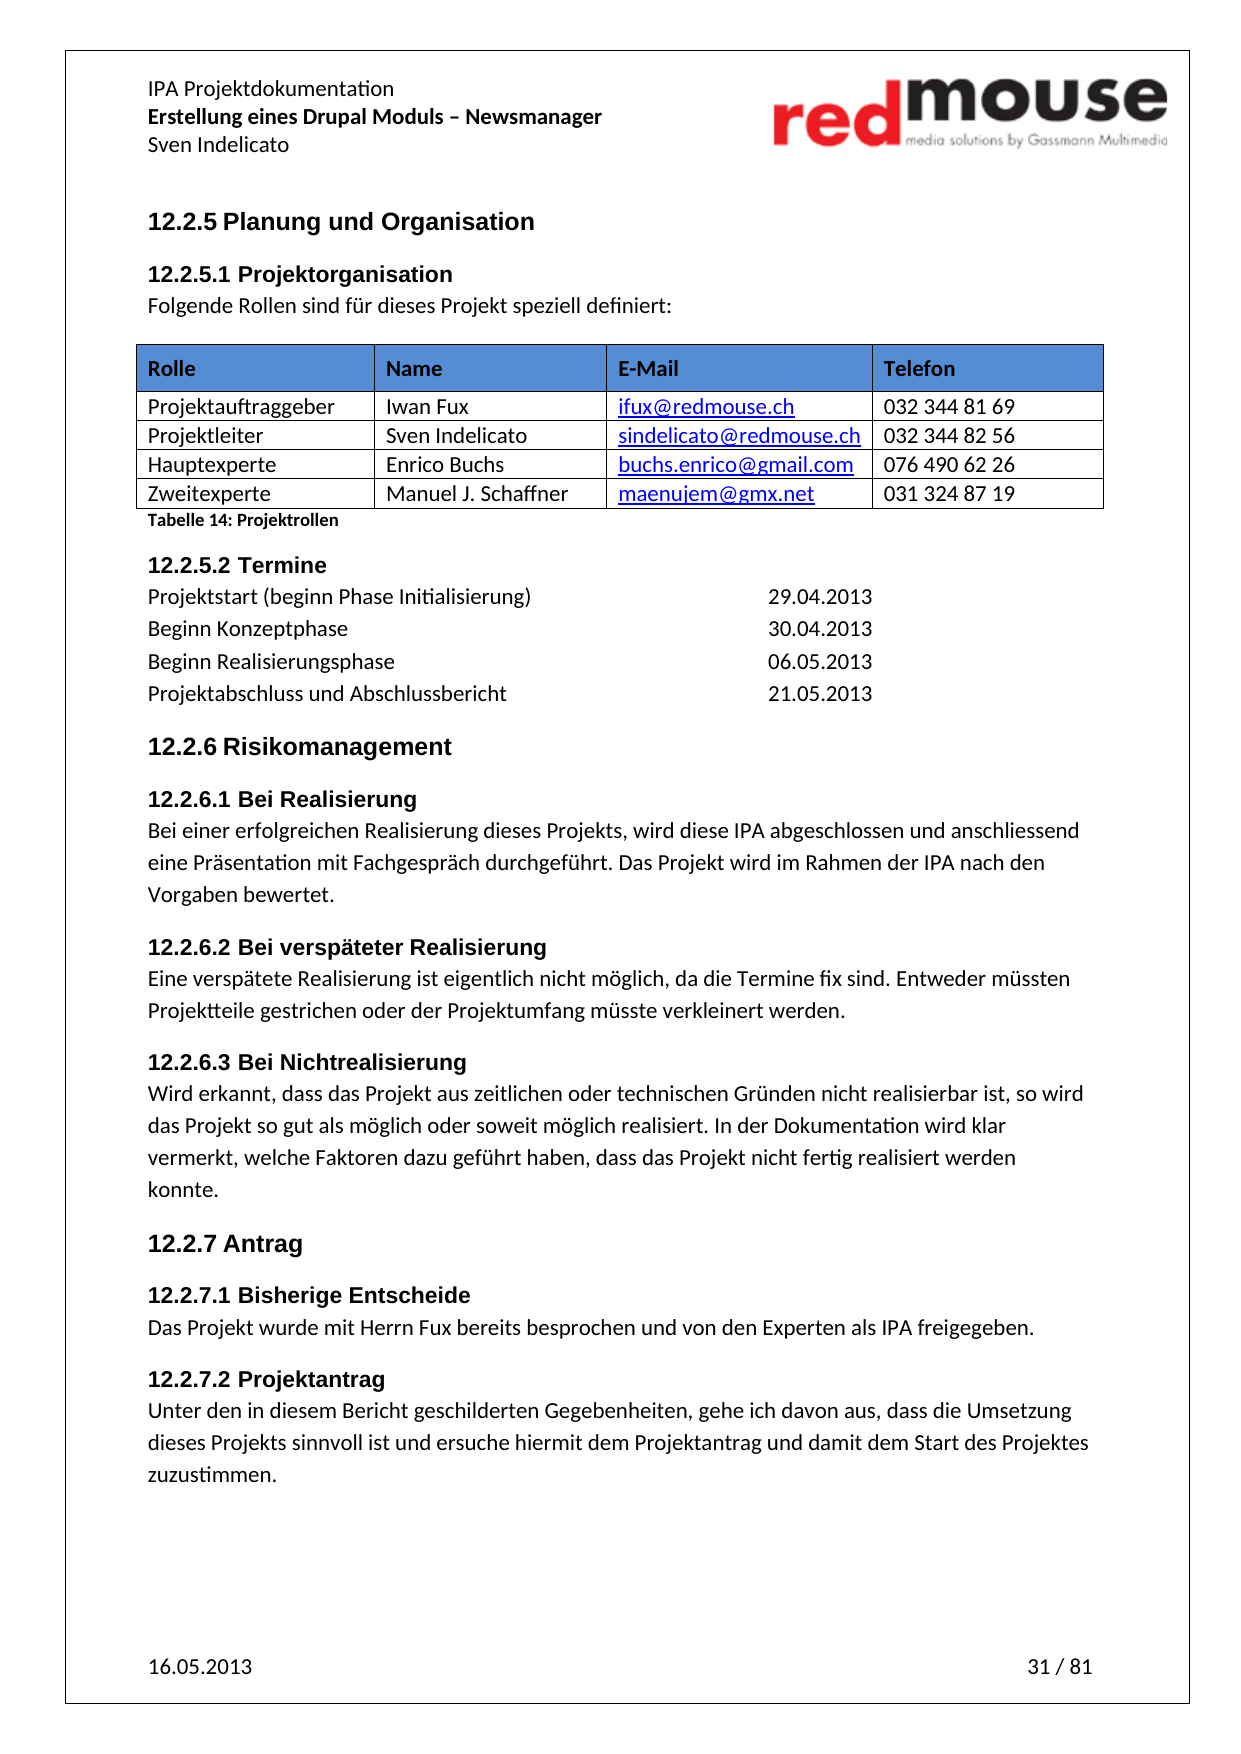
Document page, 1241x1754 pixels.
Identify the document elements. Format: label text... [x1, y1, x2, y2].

table_header Rolle [137, 345, 374, 391]
table_cell buchs.enrico@gmail.com [607, 450, 872, 478]
subtitle Projektorganisation [148, 261, 1093, 287]
text Das Projekt wurde mit Herrn Fux bereits besprochen und von den Experten als IPA freigegeben. [148, 1313, 1093, 1341]
table_cell Manuel J. Schaffner [375, 479, 606, 507]
subtitle Bei Nichtrealisierung [148, 1049, 1093, 1075]
subtitle Termine [148, 552, 1093, 578]
table_header Telefon [873, 345, 1103, 391]
table_cell 032 344 81 69 [873, 392, 1103, 420]
text Unter den in diesem Bericht geschilderten Gegebenheiten, gehe ich davon aus, dass die Umsetzung dieses Projekts sinnvoll ist und ersuche hiermit dem Projektantrag und damit dem Start des Projektes zuzustimmen. [148, 1396, 1093, 1488]
subtitle Risikomanagement [148, 732, 1093, 761]
text Folgende Rollen sind für dieses Projekt speziell definiert: [148, 291, 1093, 319]
table_cell Sven Indelicato [375, 421, 606, 449]
table_cell maenujem@gmx.net [607, 479, 872, 507]
subtitle Antrag [148, 1229, 1093, 1257]
table_cell 076 490 62 26 [873, 450, 1103, 478]
table_cell Zweitexperte [137, 479, 374, 507]
table_cell Projektauftraggeber [137, 392, 374, 420]
text Eine verspätete Realisierung ist eigentlich nicht möglich, da die Termine fix sind. Entweder müssten Projektteile gestrichen oder der Projektumfang müsste verkleinert werden. [148, 964, 1093, 1024]
picture [773, 78, 1168, 149]
table_header E-Mail [607, 345, 872, 391]
table_header Name [375, 345, 606, 391]
table_cell ifux@redmouse.ch [607, 392, 872, 420]
subtitle Bisherige Entscheide [148, 1282, 1093, 1309]
table_cell 031 324 87 19 [873, 479, 1103, 507]
table_cell Enrico Buchs [375, 450, 606, 478]
subtitle Bei Realisierung [148, 786, 1093, 812]
subtitle Planung und Organisation [148, 207, 1093, 236]
subtitle Bei verspäteter Realisierung [148, 933, 1093, 960]
table_cell Projektleiter [137, 421, 374, 449]
table_cell Hauptexperte [137, 450, 374, 478]
table_cell sindelicato@redmouse.ch [607, 421, 872, 449]
table_cell Iwan Fux [375, 392, 606, 420]
text Wird erkannt, dass das Projekt aus zeitlichen oder technischen Gründen nicht realisierbar ist, so wird das Projekt so gut als möglich oder soweit möglich realisiert. In der Dokumentation wird klar vermerkt, welche Faktoren dazu geführt haben, dass das Projekt nicht fertig realisiert werden konnte. [148, 1079, 1093, 1204]
subtitle Projektantrag [148, 1366, 1093, 1392]
table_cell 032 344 82 56 [873, 421, 1103, 449]
text Bei einer erfolgreichen Realisierung dieses Projekts, wird diese IPA abgeschlossen und anschliessend eine Präsentation mit Fachgespräch durchgeführt. Das Projekt wird im Rahmen der IPA nach den Vorgaben bewertet. [148, 816, 1093, 908]
text Projektstart (beginn Phase Initialisierung) 29.04.2013 Beginn Konzeptphase 30.04.2013 Beginn Realisierungsphase 06.05.2013 Projektabschluss und Abschlussbericht 21.05.2013 [148, 582, 1093, 707]
